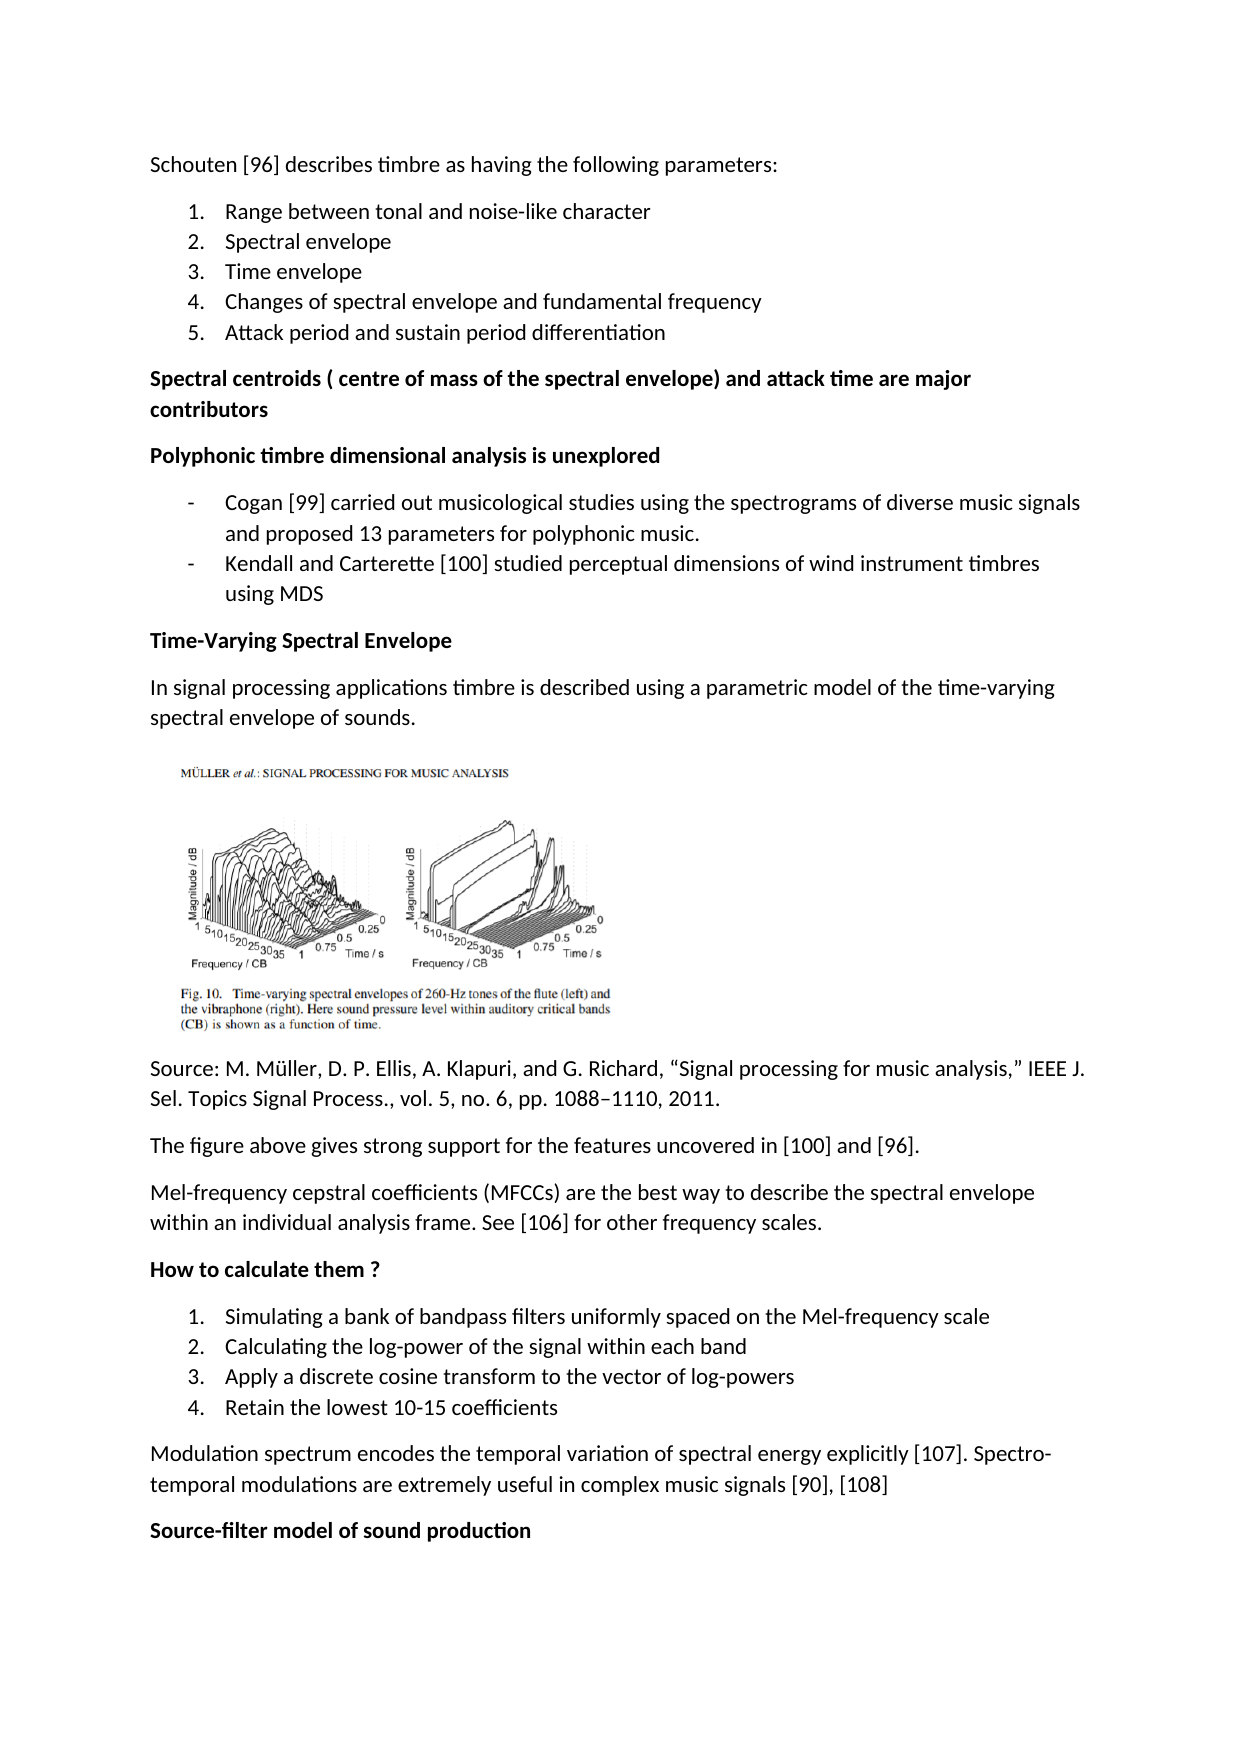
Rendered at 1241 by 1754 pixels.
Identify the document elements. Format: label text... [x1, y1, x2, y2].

list Time envelope [187, 257, 1090, 285]
text Source: M. Müller, D. P. Ellis, A. Klapuri, and G. Richard, “Signal processing for music analysis,” IEEE J. Sel. Topics Signal Process., vol. 5, no. 6, pp. 1088–1110, 2011. [150, 1054, 1090, 1112]
text Modulation spectrum encodes the temporal variation of spectral energy explicitly [107]. Spectro-temporal modulations are extremely useful in complex music signals [90], [108] [150, 1439, 1090, 1498]
list Attack period and sustain period differentiation [187, 318, 1090, 346]
list Retain the lowest 10-15 coefficients [187, 1393, 1090, 1421]
list Range between tonal and noise-like character [187, 197, 1090, 225]
text Schouten [96] describes timbre as having the following parameters: [150, 150, 1090, 178]
list Spectral envelope [187, 227, 1090, 255]
list Calculating the log-power of the signal within each band [187, 1332, 1090, 1360]
text How to calculate them ? [150, 1255, 1090, 1283]
text In signal processing applications timbre is described using a parametric model of the time-varying spectral envelope of sounds. [150, 673, 1090, 731]
picture [150, 750, 620, 1036]
text Mel-frequency cepstral coefficients (MFCCs) are the best way to describe the spectral envelope within an individual analysis frame. See [106] for other frequency scales. [150, 1178, 1090, 1236]
text Time-Varying Spectral Envelope [150, 626, 1090, 654]
text Polyphonic timbre dimensional analysis is unexplored [150, 442, 1090, 470]
text The figure above gives strong support for the features uncovered in [100] and [96]. [150, 1131, 1090, 1159]
list Cogan [99] carried out musicological studies using the spectrograms of diverse music signals and proposed 13 parameters for polyphonic music. [187, 488, 1090, 547]
list Apply a discrete cosine transform to the vector of log-powers [187, 1362, 1090, 1391]
list Kendall and Carterette [100] studied perceptual dimensions of wind instrument timbres using MDS [187, 549, 1090, 607]
text Source-filter model of sound production [150, 1517, 1090, 1545]
list Changes of spectral envelope and fundamental frequency [187, 287, 1090, 316]
list Simulating a bank of bandpass filters uniformly spaced on the Mel-frequency scale [187, 1302, 1090, 1330]
text Spectral centroids ( centre of mass of the spectral envelope) and attack time are major contributors [150, 364, 1090, 423]
